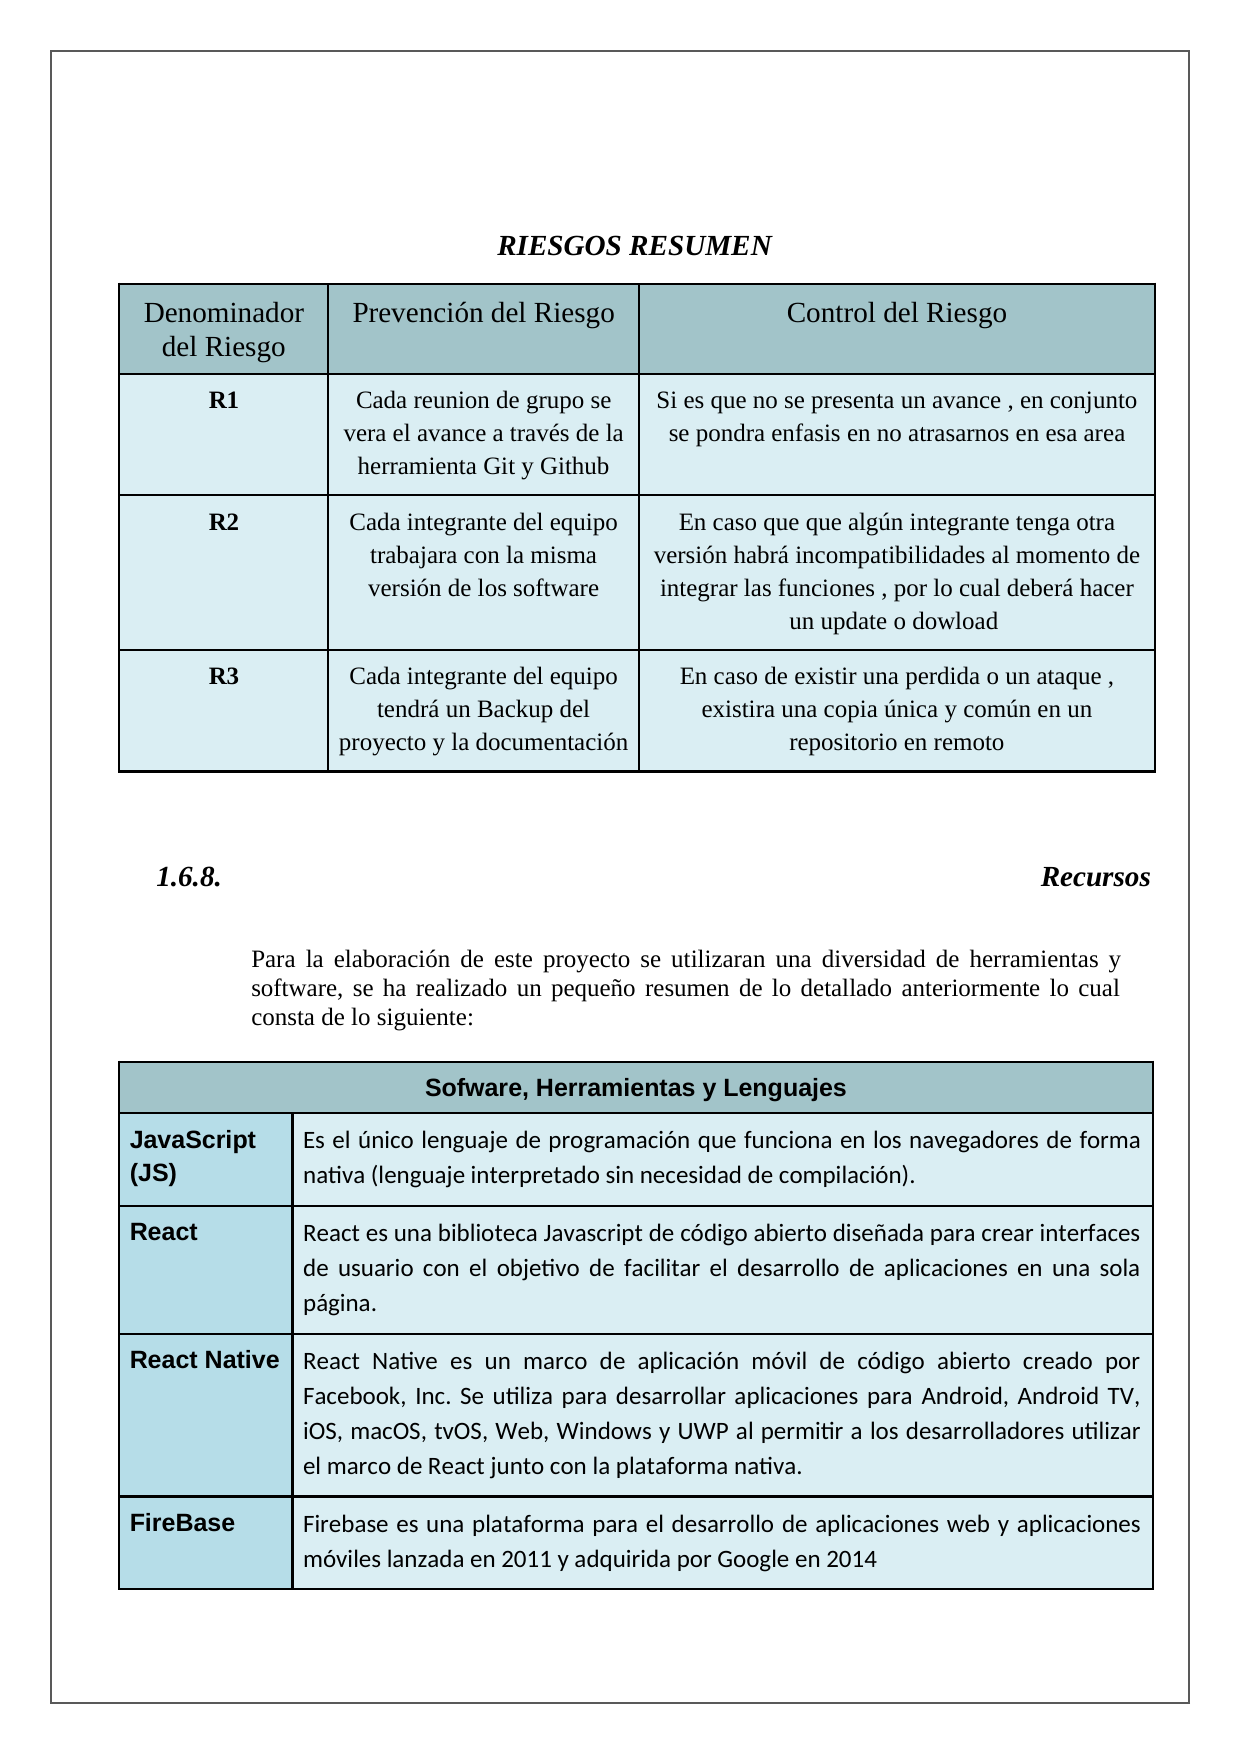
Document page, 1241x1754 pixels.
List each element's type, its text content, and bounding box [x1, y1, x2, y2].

table_header Control del Riesgo [640, 285, 1154, 373]
subtitle Recursos [222, 859, 1153, 932]
table_header Sofware, Herramientas y Lenguajes [120, 1063, 1152, 1112]
table_cell React [120, 1207, 291, 1333]
table_cell React Native es un marco de aplicación móvil de código abierto creado por Facebook, Inc. Se utiliza para desarrollar aplicaciones para Android, Android TV, iOS, macOS, tvOS, Web, Windows y UWP al permitir a los desarrolladores utilizar el marco de React junto con la plataforma nativa. [294, 1335, 1152, 1495]
table_cell Si es que no se presenta un avance , en conjunto se pondra enfasis en no atrasarnos en esa area [640, 375, 1154, 494]
table_cell Cada integrante del equipo trabajara con la misma versión de los software [329, 496, 638, 649]
table_cell Cada reunion de grupo se vera el avance a través de la herramienta Git y Github [329, 375, 638, 494]
table_cell R2 [120, 496, 327, 649]
table_cell React Native [120, 1335, 291, 1495]
table_cell Cada integrante del equipo tendrá un Backup del proyecto y la documentación [329, 651, 638, 770]
text Para la elaboración de este proyecto se utilizaran una diversidad de herramientas y software, se ha realizado un pequeño resumen de lo detallado anteriormente lo cual consta de lo siguiente: [251, 944, 1122, 1030]
table_header Prevención del Riesgo [329, 285, 638, 373]
table_cell Firebase es una plataforma para el desarrollo de aplicaciones web y aplicaciones móviles lanzada en 2011 y adquirida por Google en 2014 [294, 1498, 1152, 1588]
table_cell En caso de existir una perdida o un ataque , existira una copia única y común en un repositorio en remoto [640, 651, 1154, 770]
table_cell Es el único lenguaje de programación que funciona en los navegadores de forma nativa (lenguaje interpretado sin necesidad de compilación). [294, 1114, 1152, 1205]
table_cell React es una biblioteca Javascript de código abierto diseñada para crear interfaces de usuario con el objetivo de facilitar el desarrollo de aplicaciones en una sola página. [294, 1207, 1152, 1333]
table_cell R1 [120, 375, 327, 494]
text RIESGOS RESUMEN [118, 228, 1153, 262]
table_cell FireBase [120, 1498, 291, 1588]
table_cell R3 [120, 651, 327, 770]
table_header Denominador del Riesgo [120, 285, 327, 373]
table_cell En caso que que algún integrante tenga otra versión habrá incompatibilidades al momento de integrar las funciones , por lo cual deberá hacer un update o dowload [640, 496, 1154, 649]
table_cell JavaScript (JS) [120, 1114, 291, 1205]
